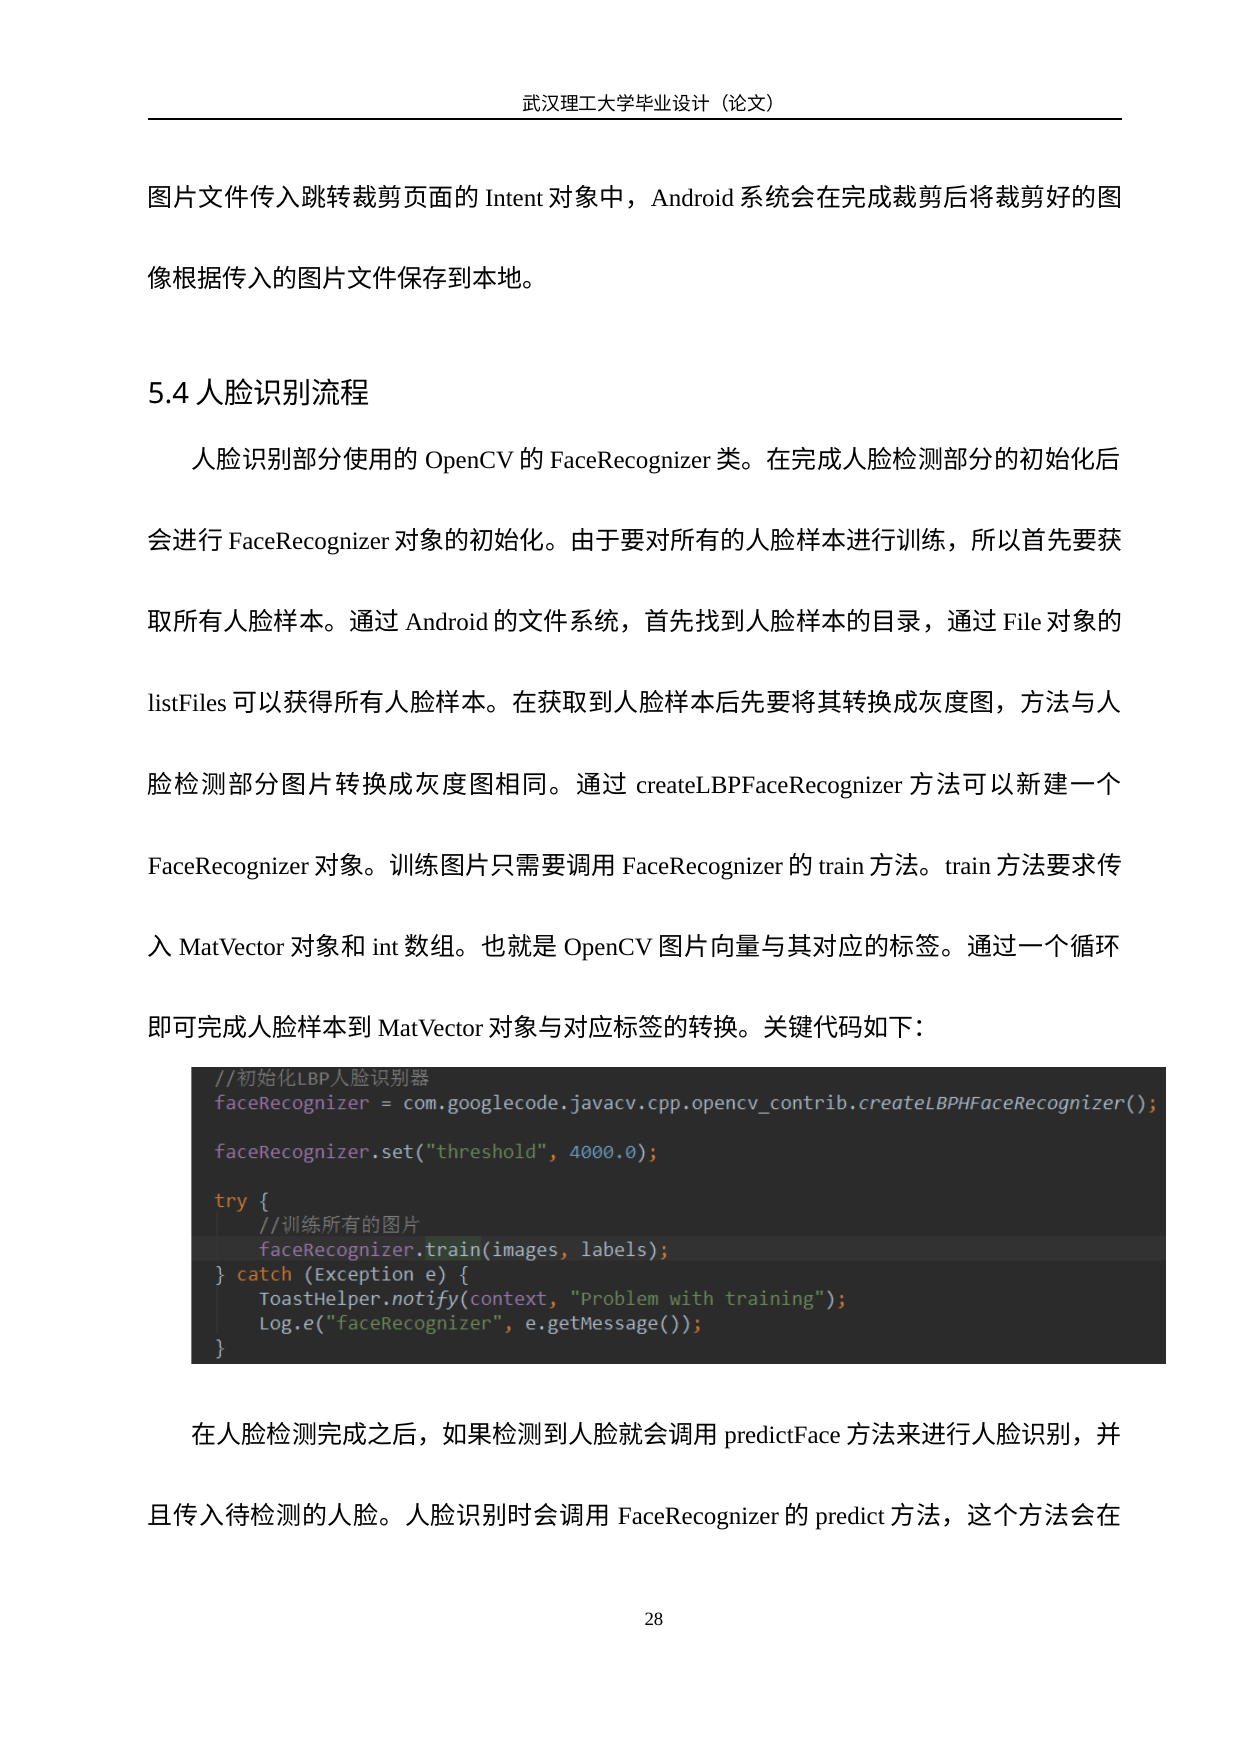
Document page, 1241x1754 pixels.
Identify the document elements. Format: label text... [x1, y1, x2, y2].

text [148, 163, 1122, 309]
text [148, 1400, 1122, 1546]
subtitle 5.4人脸识别流程 [148, 359, 1122, 424]
text 人脸识别部分使用的OpenCV的FaceRecognizer类。在完成人脸检测部分的初始化后会进行FaceRecognizer对象的初始化。由于要对所有的人脸样本进行训练，所以首先要获取所有人脸样本。通过Android的文件系统，首先找到人脸样本的目录，通过File对象的listFiles可以获得所有人脸样本。在获取到人脸样本后先要将其转换成灰度图，方法与人脸检测部分图片转换成灰度图相同。通过createLBPFaceRecognizer方法可以新建一个FaceRecognizer对象。训练图片只需要调用FaceRecognizer的train方法。train方法要求传入MatVector对象和int数组。也就是OpenCV图片向量与其对应的标签。通过一个循环即可完成人脸样本到MatVector对象与对应标签的转换。关键代码如下： [148, 425, 1122, 1058]
picture [191, 1067, 1166, 1364]
